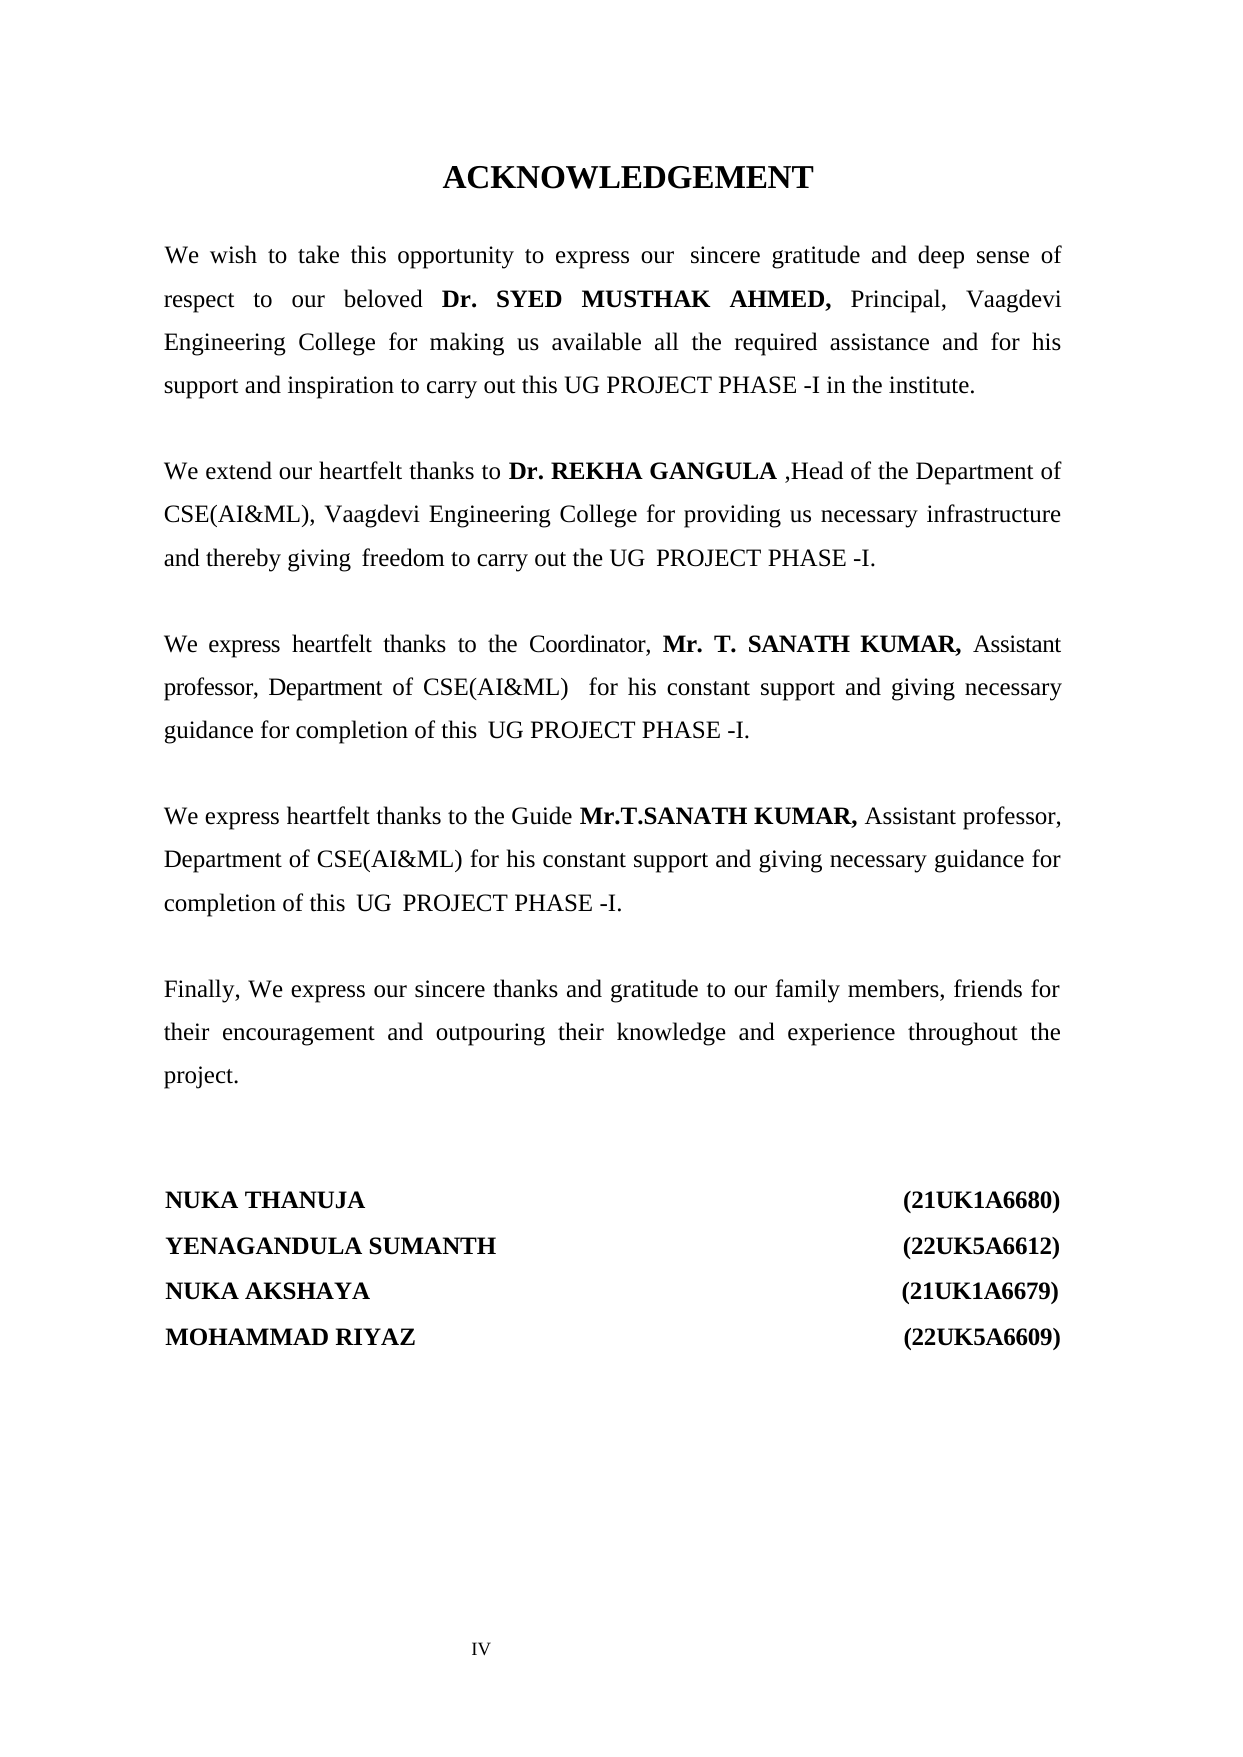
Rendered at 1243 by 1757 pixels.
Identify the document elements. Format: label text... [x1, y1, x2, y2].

text Finally, We express our sincere thanks and gratitude to our family members, friends for their encouragement and outpouring their knowledge and experience throughout the project. [163, 974, 1062, 1089]
text NUKA AKSHAYA (21UK1A6679) [165, 1276, 1093, 1305]
text We wish to take this opportunity to express our sincere gratitude and deep sense of respect to our beloved Dr. SYED MUSTHAK AHMED, Principal, Vaagdevi Engineering College for making us available all the required assistance and for his support and inspiration to carry out this UG PROJECT PHASE -I in the institute. [163, 241, 1062, 399]
text We extend our heartfelt thanks to Dr. REKHA GANGULA ,Head of the Department of CSE(AI&ML), Vaagdevi Engineering College for providing us necessary infrastructure and thereby giving freedom to carry out the UG PROJECT PHASE -I. [163, 456, 1062, 571]
text YENAGANDULA SUMANTH (22UK5A6612) [165, 1231, 1093, 1259]
text NUKA THANUJA (21UK1A6680) [165, 1185, 1093, 1214]
subtitle ACKNOWLEDGEMENT [212, 158, 1044, 196]
text MOHAMMAD RIYAZ (22UK5A6609) [165, 1322, 1093, 1351]
text We express heartfelt thanks to the Coordinator, Mr. T. SANATH KUMAR, Assistant professor, Department of CSE(AI&ML) for his constant support and giving necessary guidance for completion of this UG PROJECT PHASE -I. [163, 629, 1062, 744]
text We express heartfelt thanks to the Guide Mr.T.SANATH KUMAR, Assistant professor, Department of CSE(AI&ML) for his constant support and giving necessary guidance for completion of this UG PROJECT PHASE -I. [163, 801, 1062, 916]
